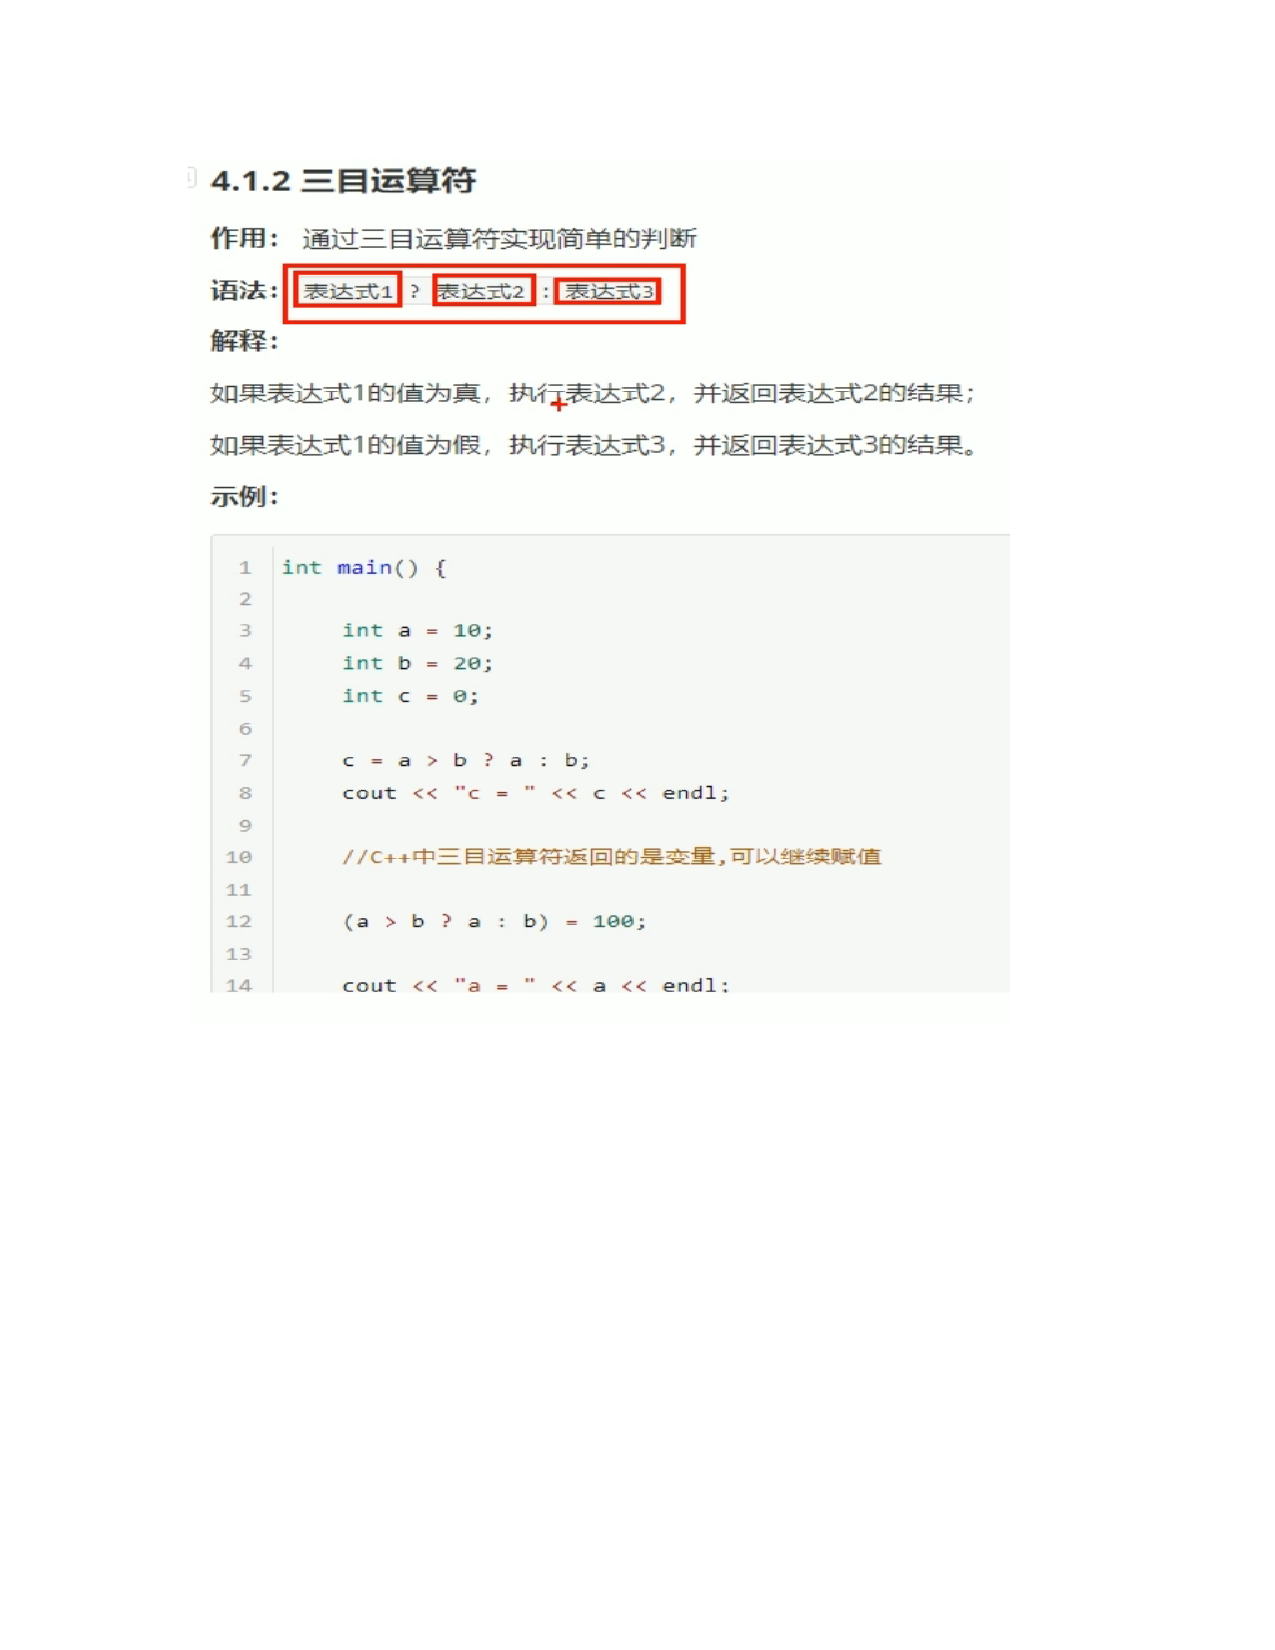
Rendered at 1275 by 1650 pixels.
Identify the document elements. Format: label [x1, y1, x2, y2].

picture [187, 158, 1011, 1025]
